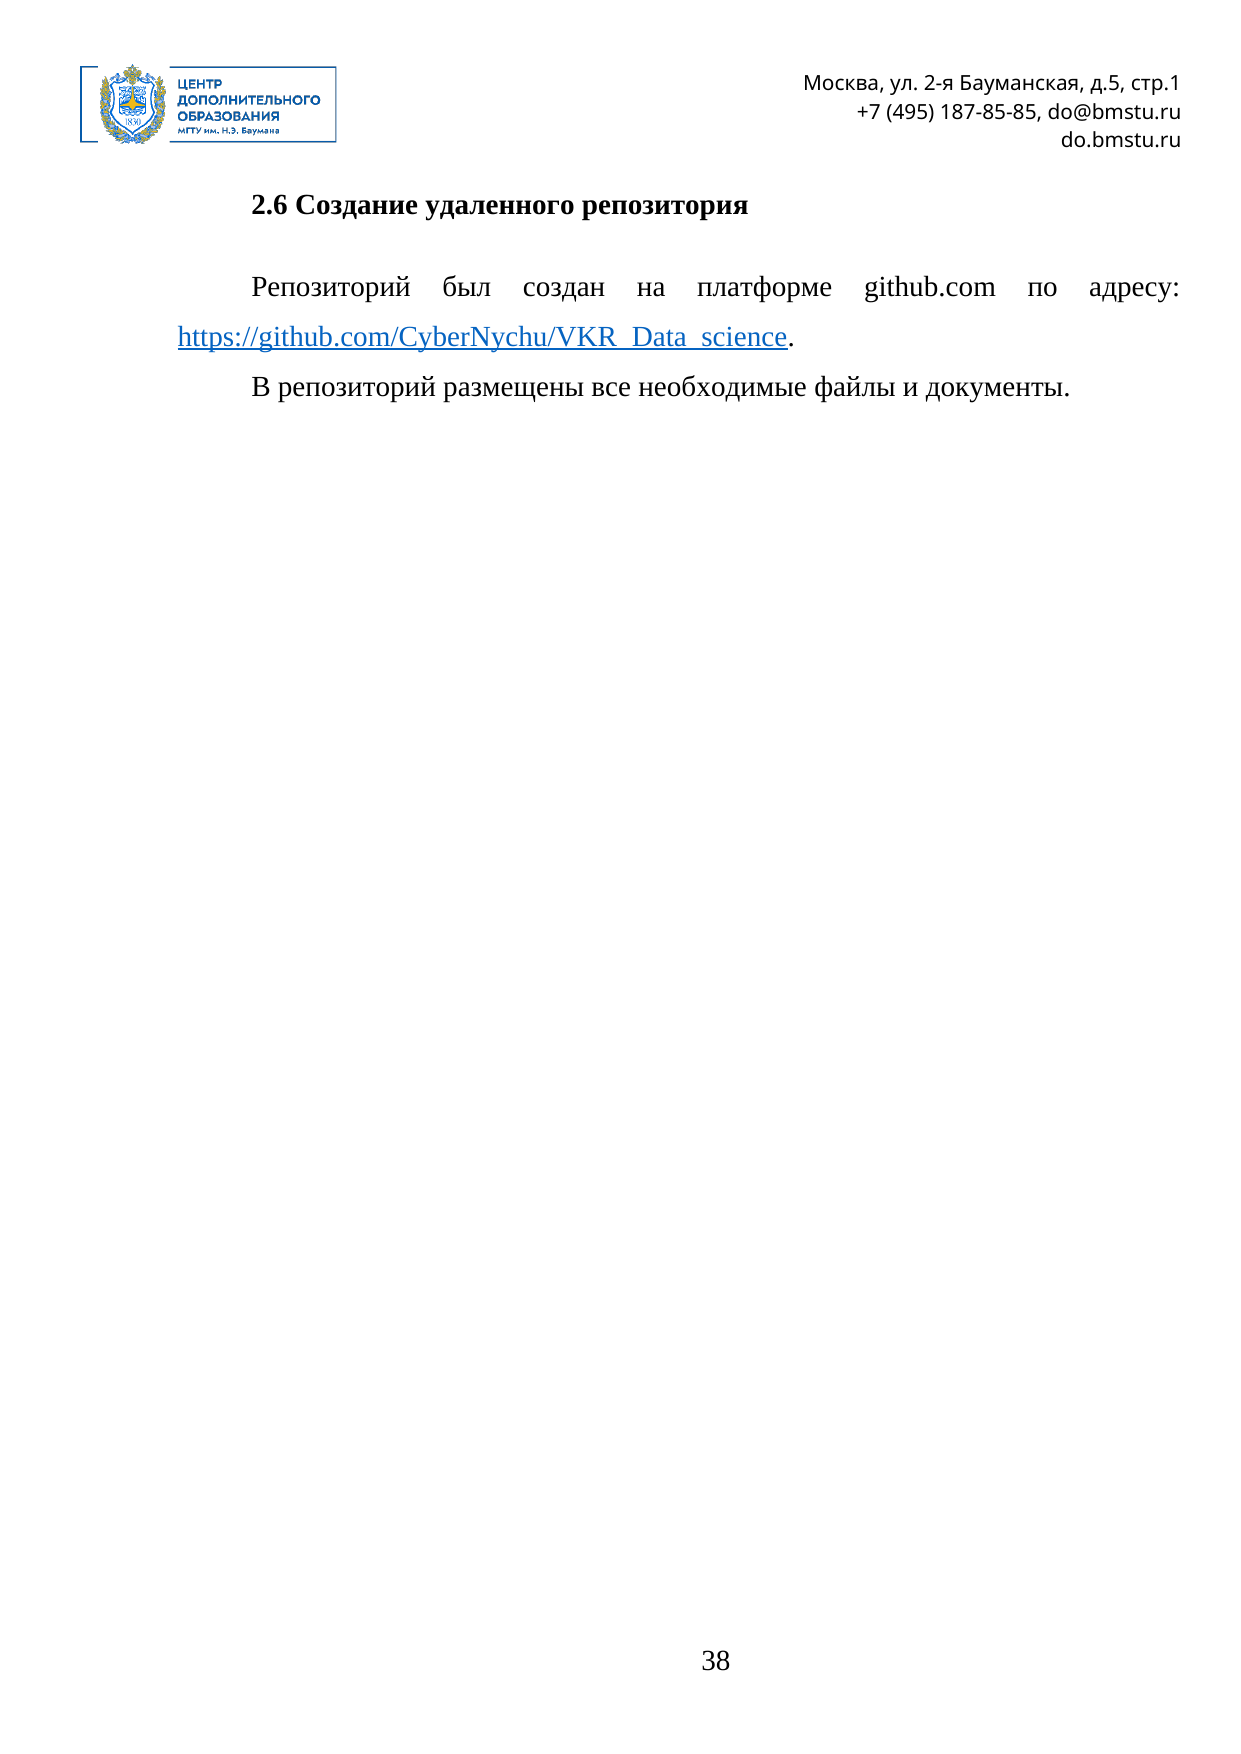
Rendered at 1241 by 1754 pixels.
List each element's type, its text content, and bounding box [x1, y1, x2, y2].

text В репозиторий размещены все необходимые файлы и документы. [177, 369, 1181, 403]
text Репозиторий был создан на платформе github.com по адресу: https://github.com/CyberNychu/VKR_Data_science. [177, 269, 1181, 353]
picture [80, 64, 337, 144]
subtitle 2.6 Создание удаленного репозитория [177, 187, 1181, 221]
